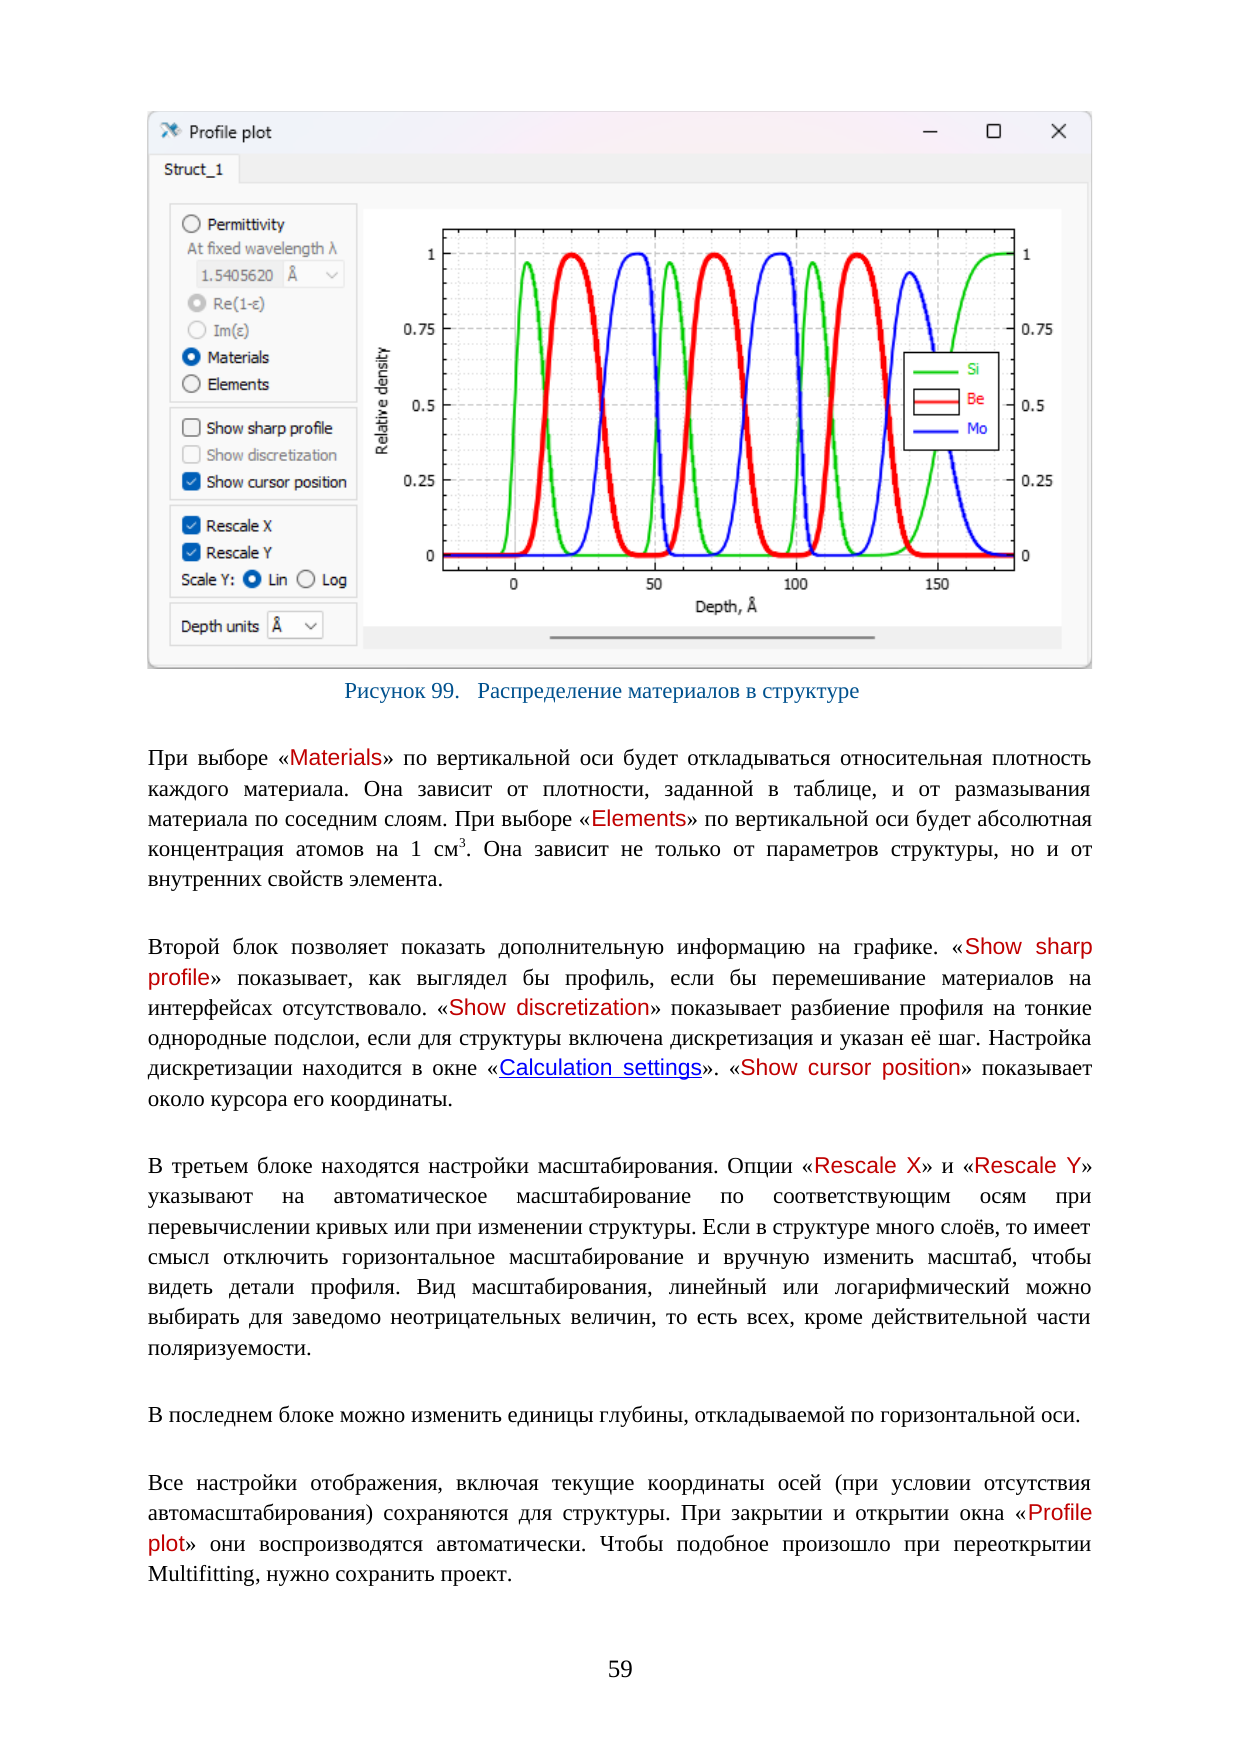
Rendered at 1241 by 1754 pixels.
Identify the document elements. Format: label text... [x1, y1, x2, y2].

text В последнем блоке можно изменить единицы глубины, откладываемой по горизонтальной оси. [148, 1401, 1093, 1428]
text В третьем блоке находятся настройки масштабирования. Опции «Rescale X» и «Rescale Y» указывают на автоматическое масштабирование по соответствующим осям при перевычислении кривых или при изменении структуры. Если в структуре много слоёв, то имеет смысл отключить горизонтальное масштабирование и вручную изменить масштаб, чтобы видеть детали профиля. Вид масштабирования, линейный или логарифмический можно выбирать для заведомо неотрицательных величин, то есть всех, кроме действительной части поляризуемости. [148, 1152, 1093, 1360]
picture [147, 111, 1093, 669]
text Второй блок позволяет показать дополнительную информацию на графике. «Show sharp profile» показывает, как выглядел бы профиль, если бы перемешивание материалов на интерфейсах отсутствовало. «Show discretization» показывает разбиение профиля на тонкие однородные подслои, если для структуры включена дискретизация и указан её шаг. Настройка дискретизации находится в окне «Calculation settings». «Show cursor position» показывает около курсора его координаты. [148, 933, 1093, 1111]
text Все настройки отображения, включая текущие координаты осей (при условии отсутствия автомасштабирования) сохраняются для структуры. При закрытии и открытии окна «Profile plot» они воспроизводятся автоматически. Чтобы подобное произошло при переоткрытии Multifitting, нужно сохранить проект. [148, 1469, 1093, 1586]
text При выборе «Materials» по вертикальной оси будет откладываться относительная плотность каждого материала. Она зависит от плотности, заданной в таблице, и от размазывания материала по соседним слоям. При выборе «Elements» по вертикальной оси будет абсолютная концентрация атомов на 1 см3. Она зависит не только от параметров структуры, но и от внутренних свойств элемента. [148, 744, 1093, 892]
list Распределение материалов в структуре [178, 669, 1093, 703]
